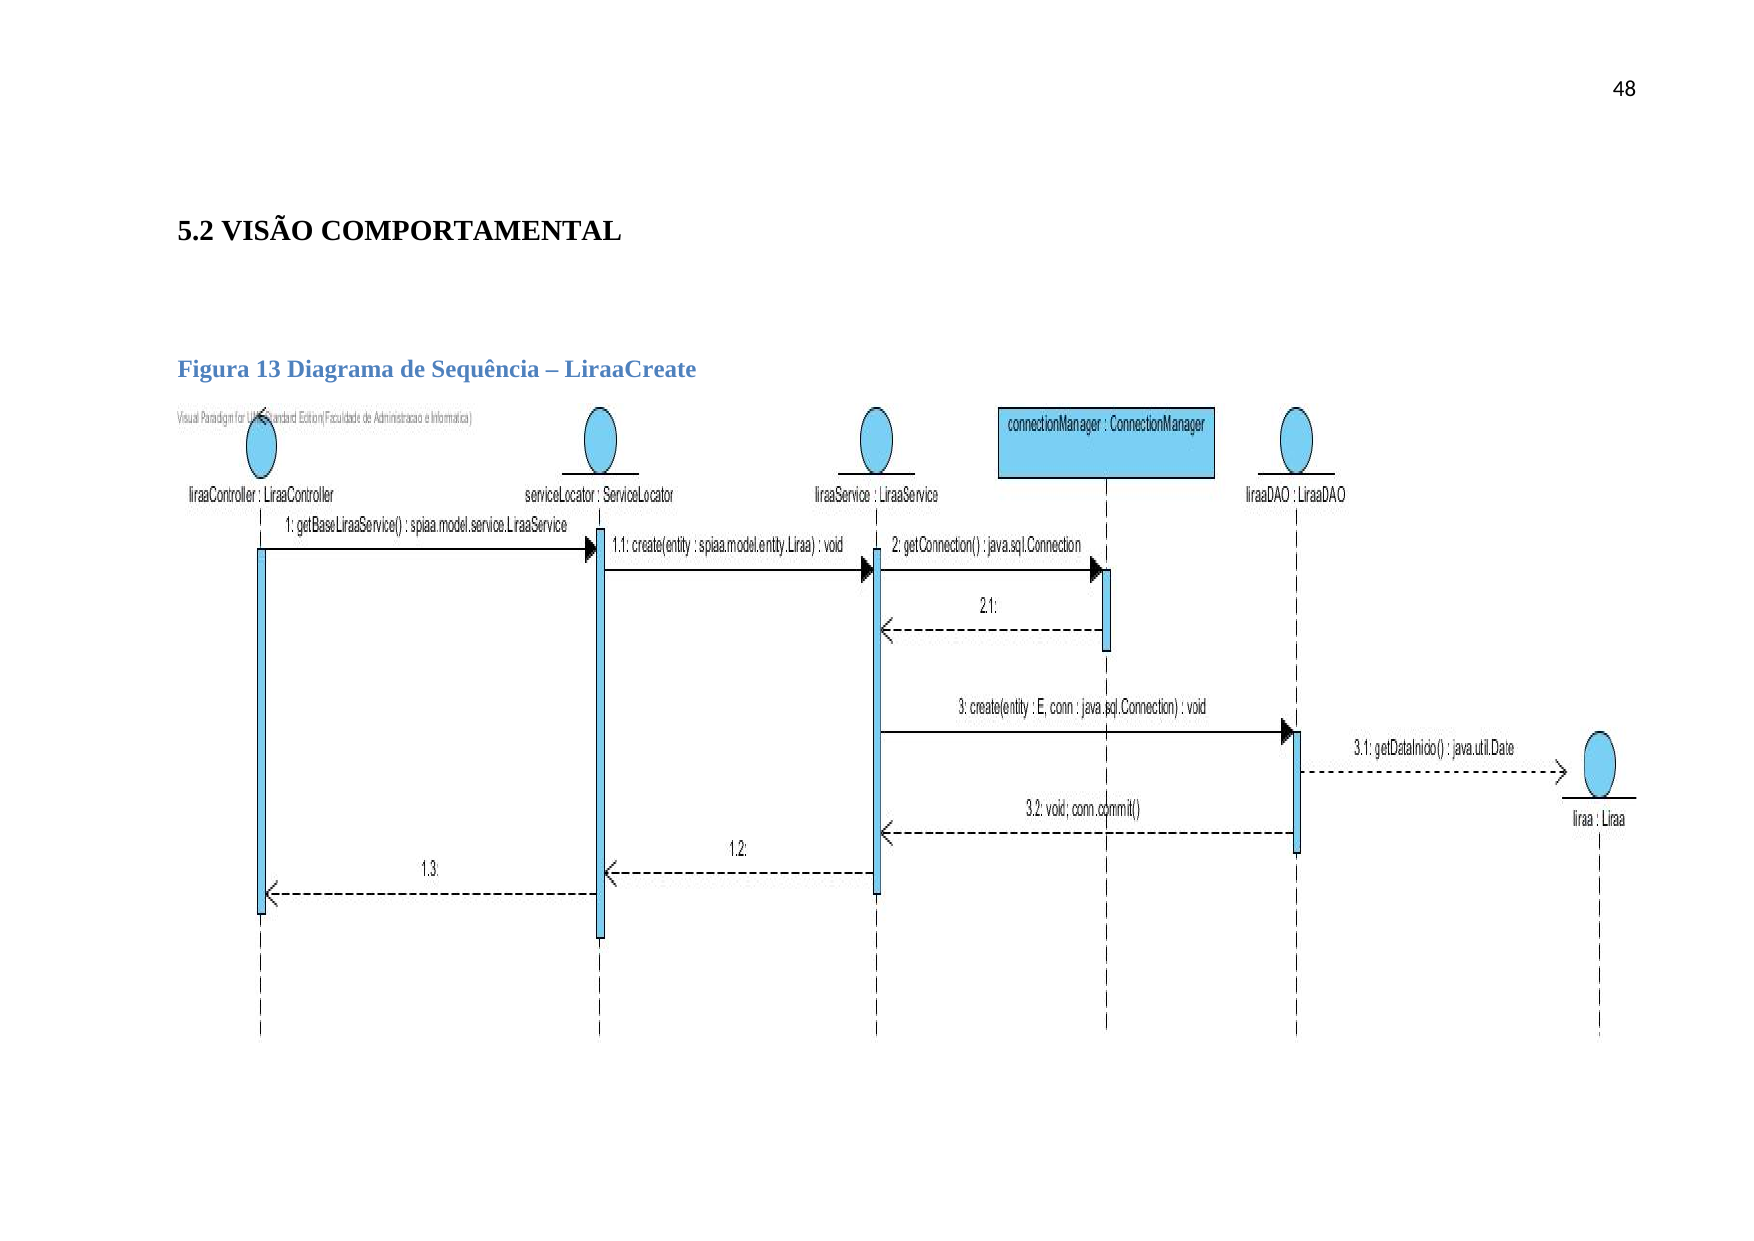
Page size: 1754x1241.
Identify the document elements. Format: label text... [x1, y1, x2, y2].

picture [177, 403, 1637, 1043]
text Figura 13 Diagrama de Sequência – LiraaCreate [177, 354, 1636, 383]
subtitle 5.2 VISÃO COMPORTAMENTAL [177, 213, 1636, 246]
